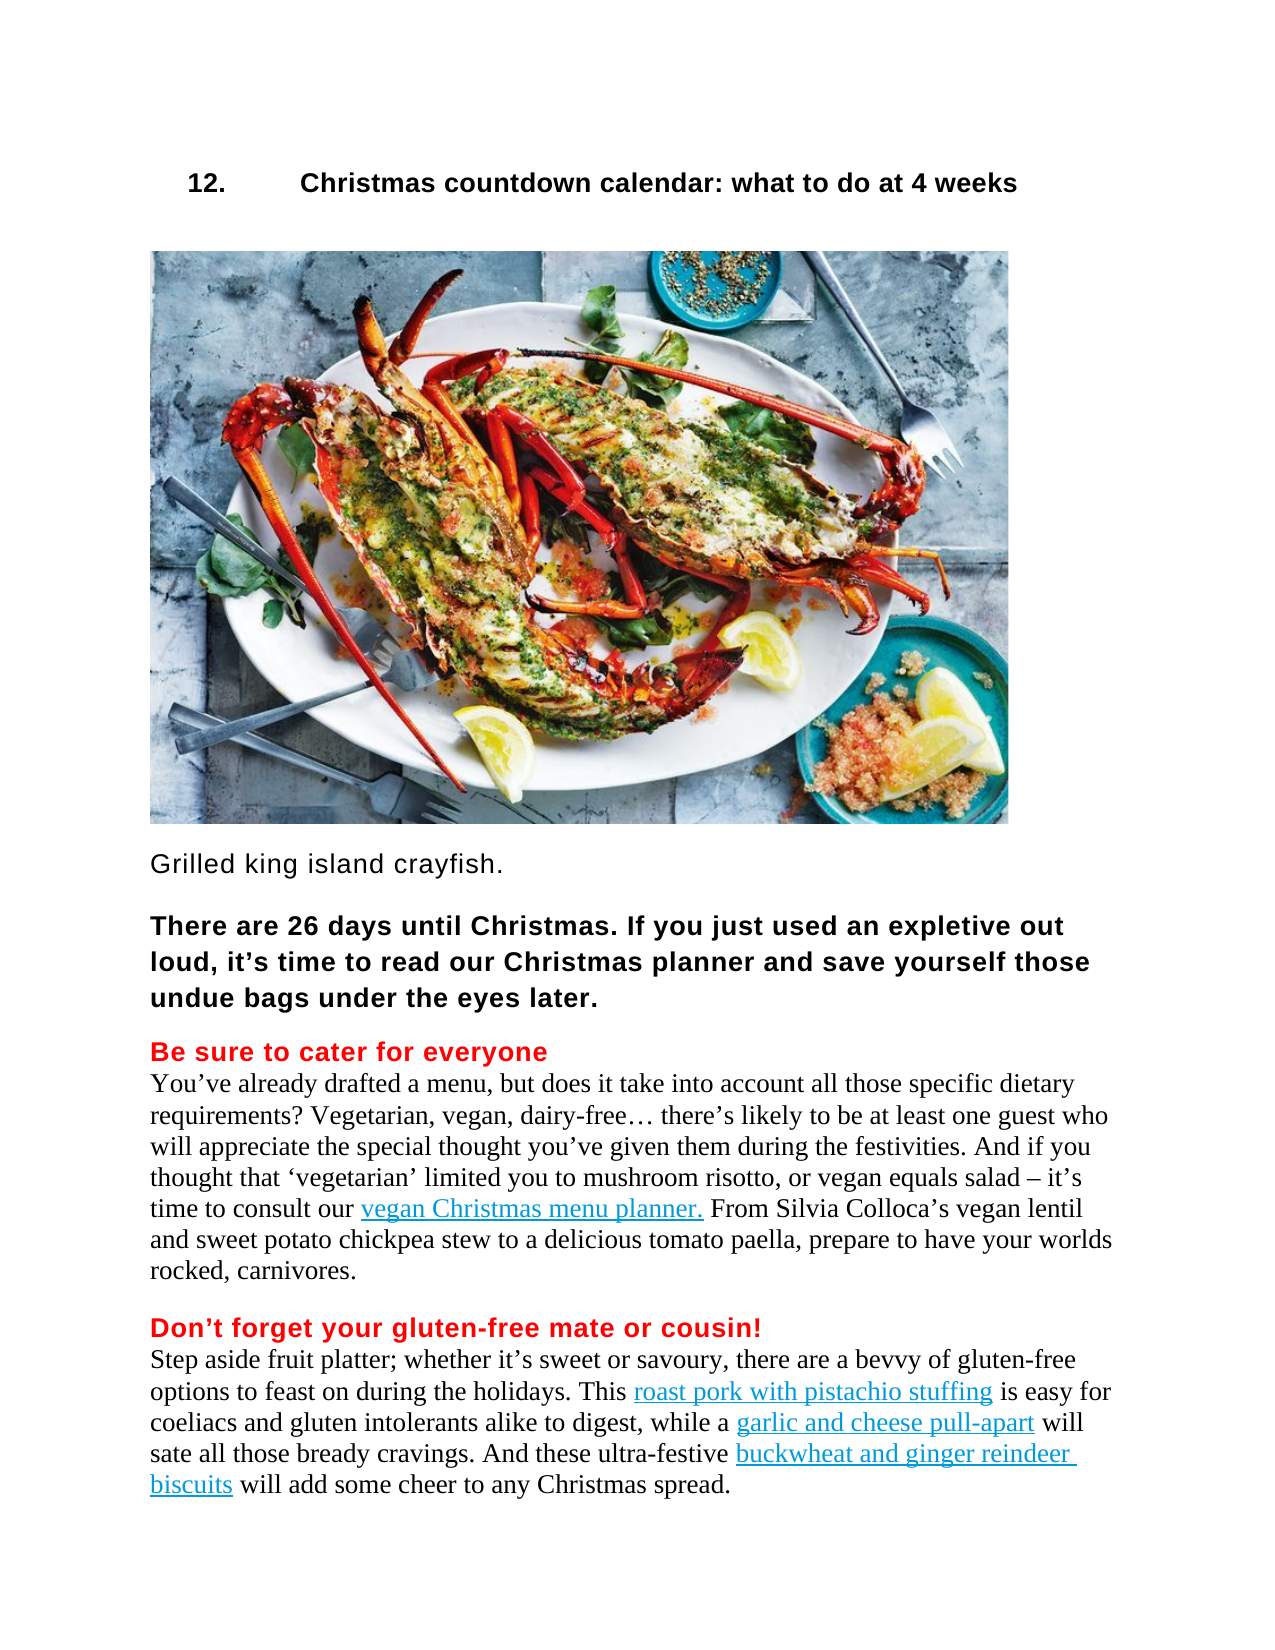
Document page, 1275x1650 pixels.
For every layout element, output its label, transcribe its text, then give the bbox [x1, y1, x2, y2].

subtitle Christmas countdown calendar: what to do at 4 weeks [187, 150, 1125, 198]
picture [150, 251, 1009, 824]
picture [707, 254, 714, 260]
text Step aside fruit platter; whether it’s sweet or savoury, there are a bevvy of gluten-free options to feast on during the holidays. This roast pork with pistachio stuffing is easy for coeliacs and gluten intolerants alike to digest, while a garlic and cheese pull-apart will sate all those bready cravings. And these ultra-festive buckwheat and ginger reindeer biscuits will add some cheer to any Christmas spread. [150, 1343, 1125, 1499]
subtitle Don’t forget your gluten-free mate or cousin! [150, 1307, 1125, 1343]
subtitle Be sure to cater for everyone [150, 1032, 1125, 1068]
text You’ve already drafted a menu, but does it take into account all those specific dietary requirements? Vegetarian, vegan, dairy-free… there’s likely to be at least one guest who will appreciate the special thought you’ve given them during the festivities. And if you thought that ‘vegetarian’ limited you to mushroom risotto, or vegan equals salad – it’s time to consult our vegan Christmas menu planner. From Silvia Colloca’s vegan lentil and sweet potato chickpea stew to a delicious tomato paella, prepare to have your worlds rocked, carnivores. [150, 1068, 1125, 1286]
text There are 26 days until Christmas. If you just used an expletive out loud, it’s time to read our Christmas planner and save yourself those undue bags under the eyes later. [150, 905, 1125, 1013]
text Grilled king island crayfish. [150, 848, 1125, 879]
